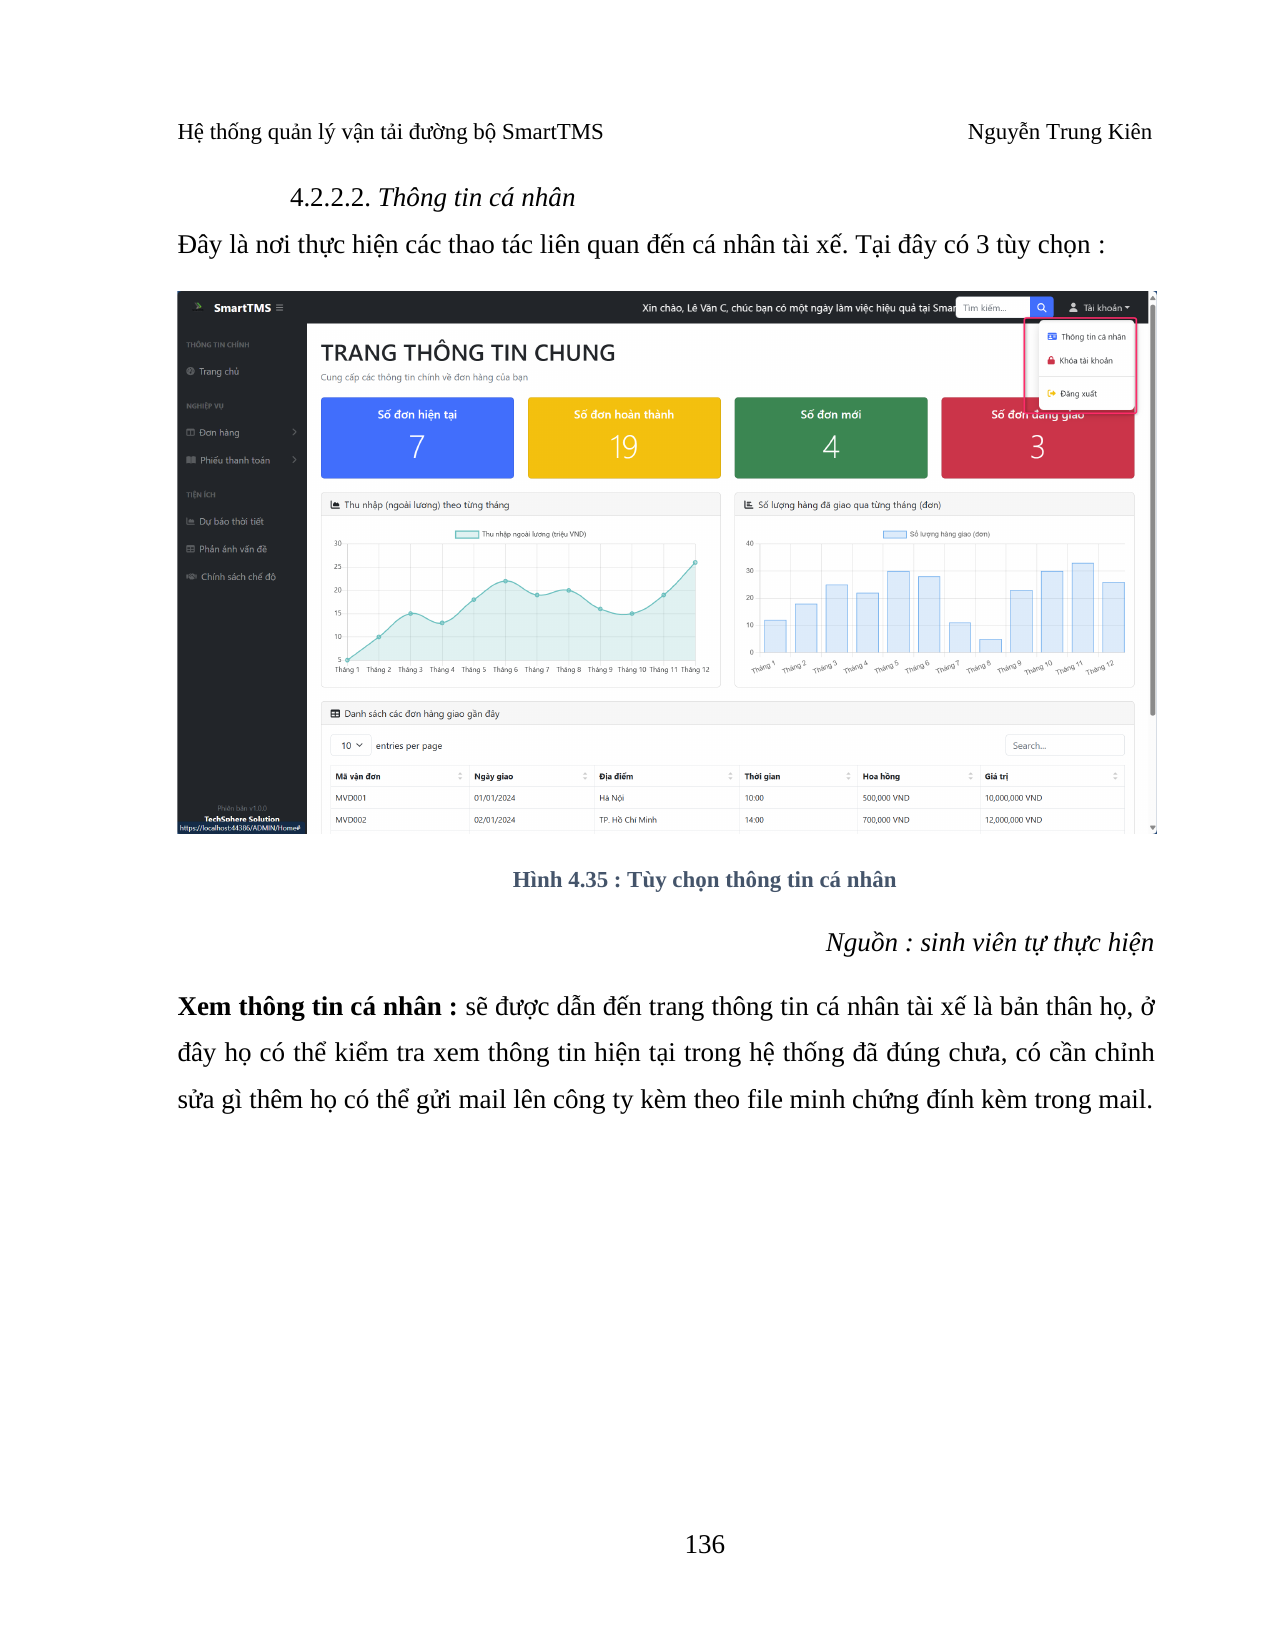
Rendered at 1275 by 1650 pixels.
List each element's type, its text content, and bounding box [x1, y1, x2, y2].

text Đây là nơi thực hiện các thao tác liên quan đến cá nhân tài xế. Tại đây có 3 tùy chọn : [177, 228, 1157, 259]
text Nguồn : sinh viên tự thực hiện [177, 927, 1157, 958]
subtitle Thông tin cá nhân [290, 181, 1157, 212]
text Xem thông tin cá nhân : sẽ được dẫn đến trang thông tin cá nhân tài xế là bản thân họ, ở đây họ có thể kiểm tra xem thông tin hiện tại trong hệ thống đã đúng chưa, có cần chỉnh sửa gì thêm họ có thể gửi mail lên công ty kèm theo file minh chứng đính kèm trong mail. [177, 990, 1157, 1114]
picture [177, 291, 1157, 834]
